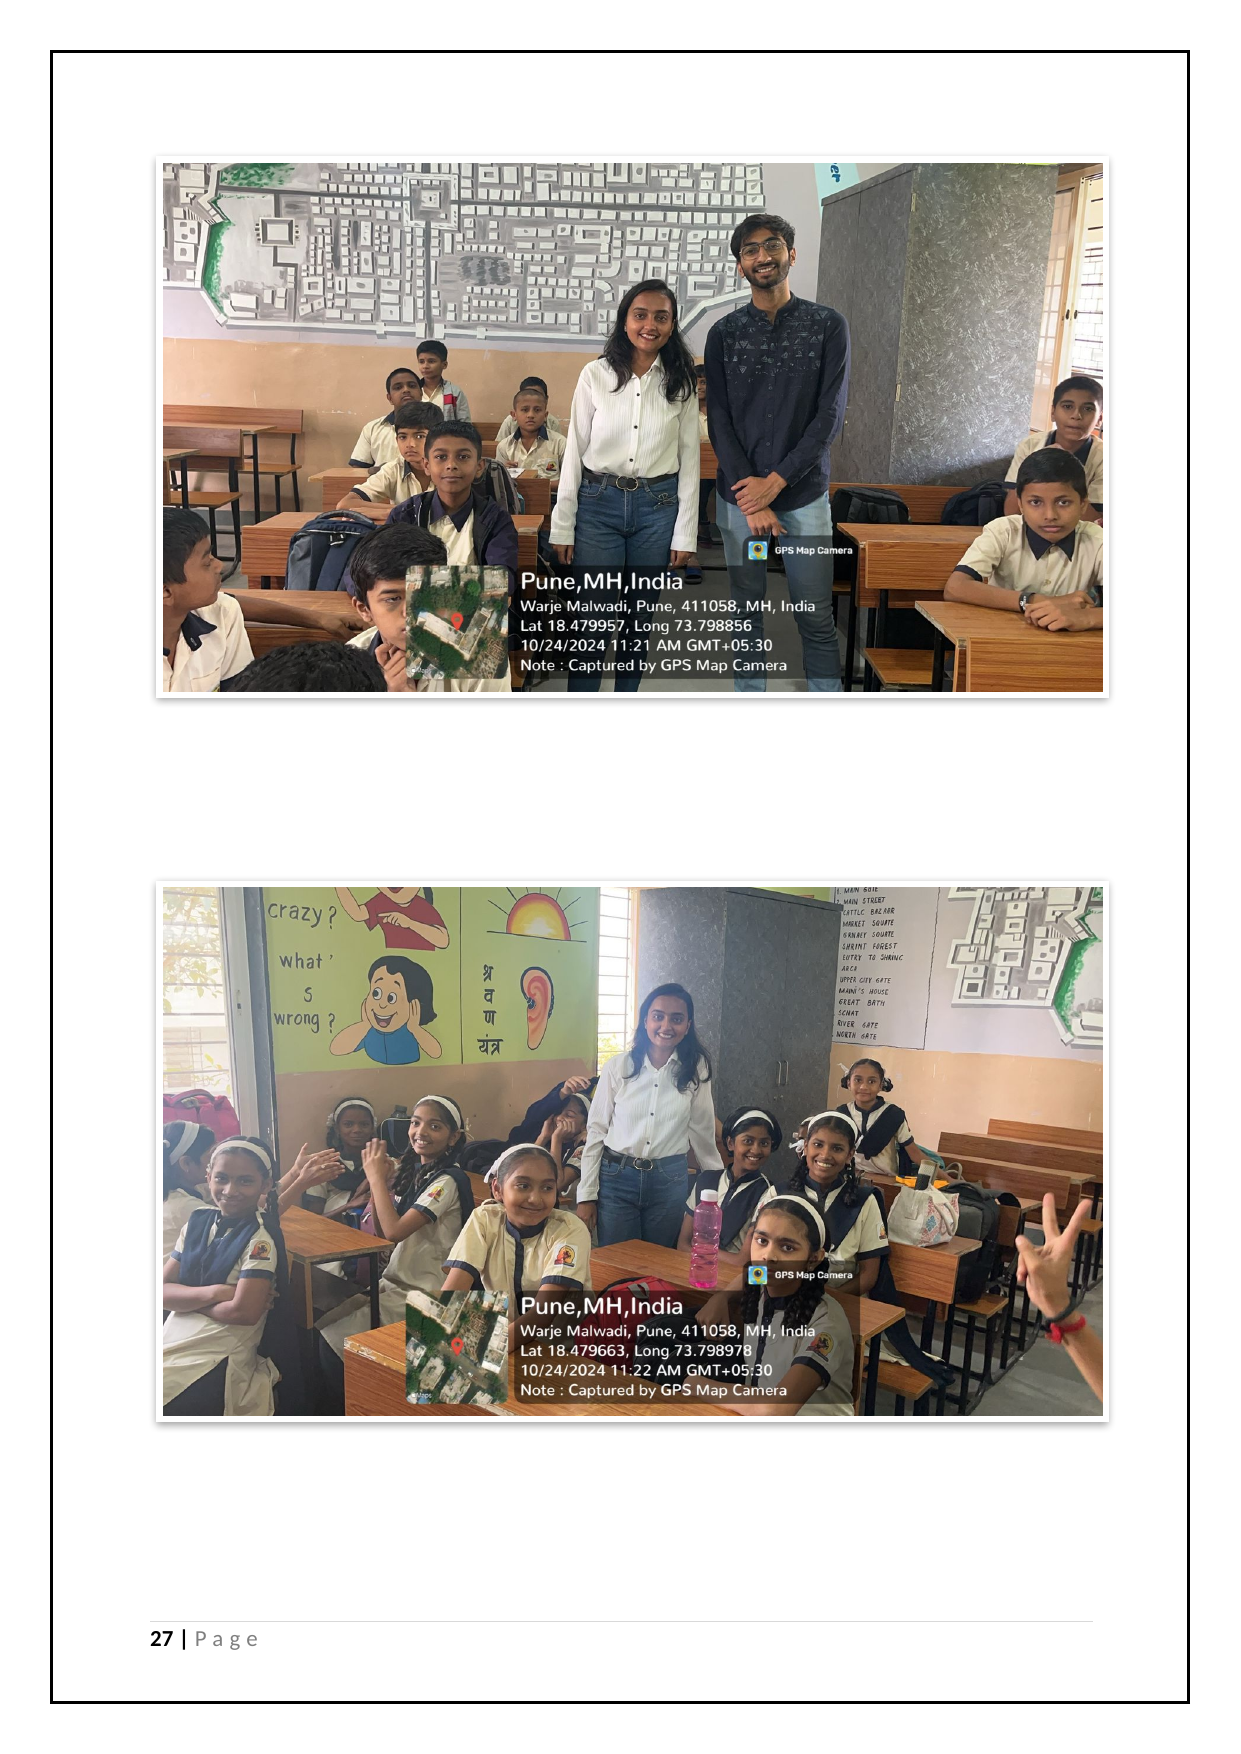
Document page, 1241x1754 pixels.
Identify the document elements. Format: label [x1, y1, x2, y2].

picture [163, 163, 1103, 692]
picture [163, 887, 1103, 1416]
